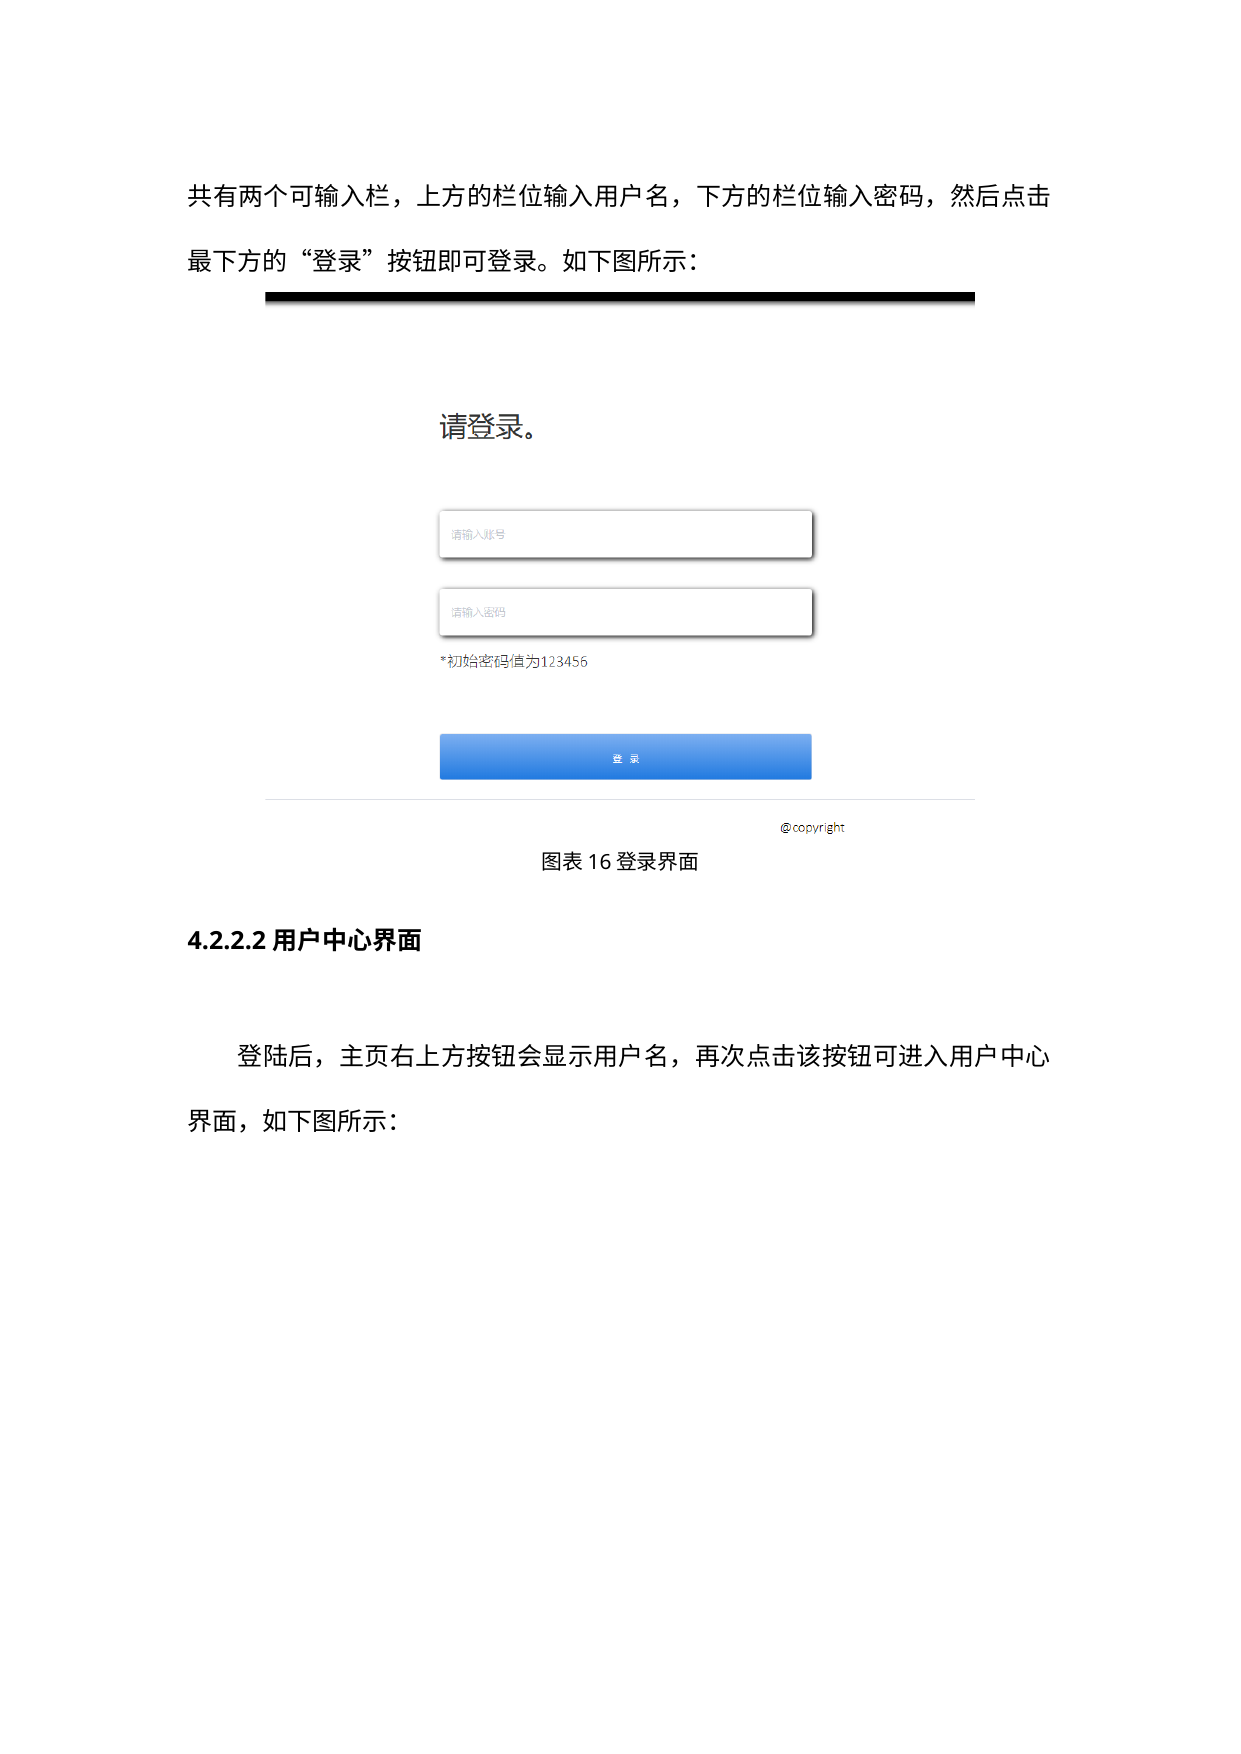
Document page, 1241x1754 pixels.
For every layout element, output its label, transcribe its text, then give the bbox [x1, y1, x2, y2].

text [187, 162, 1053, 292]
text 图表 16 登录界面 [187, 844, 1053, 877]
text 登陆后，主页右上方按钮会显示用户名，再次点击该按钮可进入用户中心界面，如下图所示： [187, 1022, 1053, 1152]
picture [265, 292, 975, 839]
subtitle 4.2.2.2 用户中心界面 [187, 906, 1053, 971]
